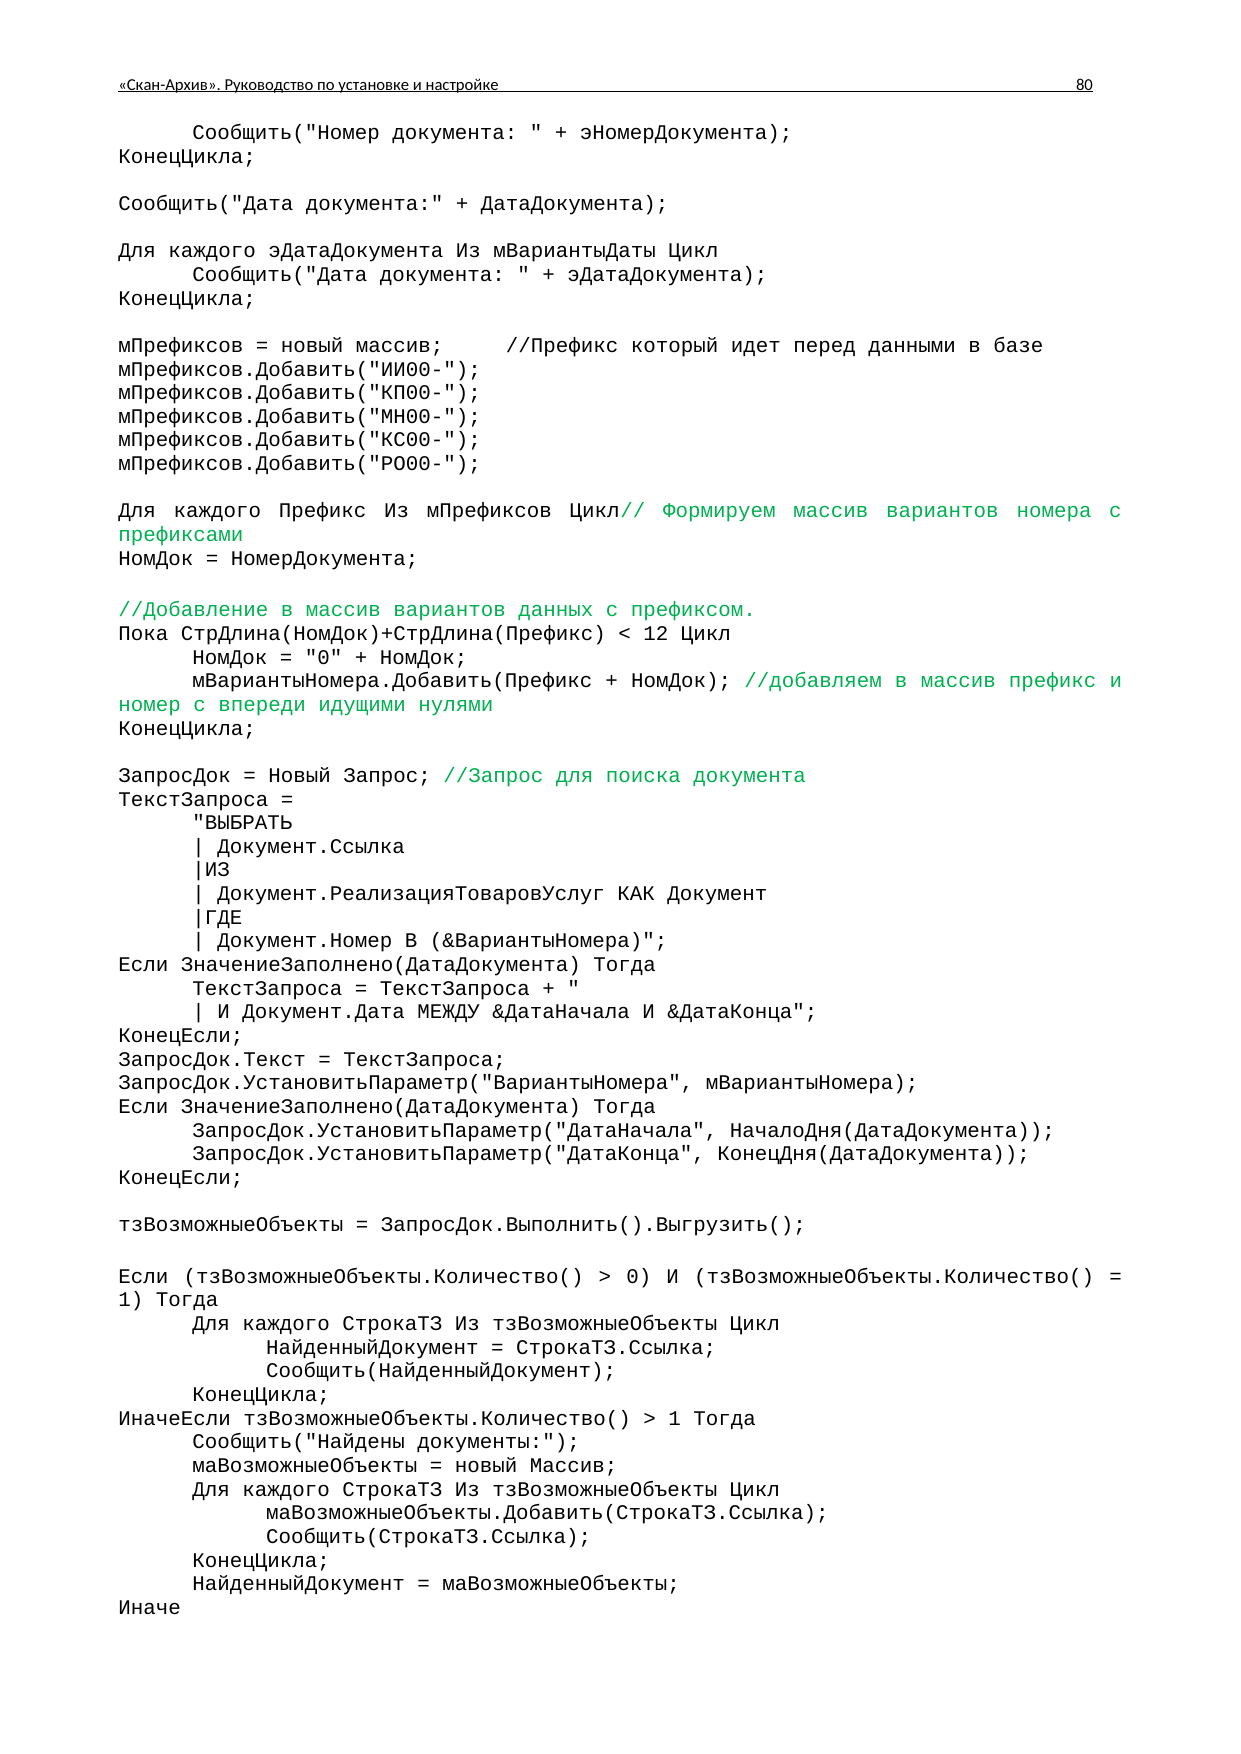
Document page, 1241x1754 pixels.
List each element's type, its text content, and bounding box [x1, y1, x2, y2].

text |ГДЕ [118, 907, 1122, 930]
text мПрефиксов.Добавить("РО00-"); [118, 453, 1122, 477]
text КонецЦикла; [118, 1549, 1122, 1573]
text Сообщить(СтрокаТЗ.Ссылка); [118, 1526, 1122, 1549]
text НомДок = НомерДокумента; [118, 548, 1122, 571]
text Для каждого СтрокаТЗ Из тзВозможныеОбъекты Цикл [118, 1313, 1122, 1337]
text Если (тзВозможныеОбъекты.Количество() > 0) И (тзВозможныеОбъекты.Количество() = 1) Тогда [118, 1266, 1122, 1313]
text мПрефиксов = новый массив; //Префикс который идет перед данными в базе [118, 335, 1122, 358]
text КонецЕсли; [118, 1167, 1122, 1191]
text мПрефиксов.Добавить("ИИ00-"); [118, 358, 1122, 382]
text Пока СтрДлина(НомДок)+СтрДлина(Префикс) < 12 Цикл [118, 623, 1122, 647]
text |ИЗ [118, 859, 1122, 883]
text КонецЦикла; [118, 718, 1122, 741]
text Если ЗначениеЗаполнено(ДатаДокумента) Тогда [118, 1096, 1122, 1119]
text КонецЦикла; [118, 288, 1122, 311]
text ИначеЕсли тзВозможныеОбъекты.Количество() > 1 Тогда [118, 1408, 1122, 1431]
text | И Документ.Дата МЕЖДУ &ДатаНачала И &ДатаКонца"; [118, 1001, 1122, 1025]
text Сообщить("Найдены документы:"); [118, 1431, 1122, 1455]
text мПрефиксов.Добавить("МН00-"); [118, 406, 1122, 429]
text Сообщить("Дата документа:" + ДатаДокумента); [118, 193, 1122, 217]
text Для каждого эДатаДокумента Из мВариантыДаты Цикл [118, 240, 1122, 264]
text "ВЫБРАТЬ [118, 812, 1122, 836]
text КонецЦикла; [118, 146, 1122, 169]
text ТекстЗапроса = [118, 788, 1122, 812]
text Иначе [118, 1597, 1122, 1621]
text НомДок = "0" + НомДок; [118, 647, 1122, 670]
text ЗапросДок.Текст = ТекстЗапроса; [118, 1049, 1122, 1072]
text ЗапросДок.УстановитьПараметр("ВариантыНомера", мВариантыНомера); [118, 1072, 1122, 1096]
text ТекстЗапроса = ТекстЗапроса + " [118, 978, 1122, 1001]
text | Документ.Ссылка [118, 836, 1122, 859]
text Для каждого СтрокаТЗ Из тзВозможныеОбъекты Цикл [118, 1479, 1122, 1502]
text Сообщить("Дата документа: " + эДатаДокумента); [118, 264, 1122, 288]
text Сообщить("Номер документа: " + эНомерДокумента); [118, 122, 1122, 146]
text мПрефиксов.Добавить("КП00-"); [118, 382, 1122, 406]
text мВариантыНомера.Добавить(Префикс + НомДок); //добавляем в массив префикс и номер с впереди идущими нулями [118, 670, 1122, 718]
text маВозможныеОбъекты.Добавить(СтрокаТЗ.Ссылка); [118, 1502, 1122, 1526]
text мПрефиксов.Добавить("КС00-"); [118, 429, 1122, 453]
text | Документ.Номер В (&ВариантыНомера)"; [118, 930, 1122, 954]
text //Добавление в массив вариантов данных с префиксом. [118, 599, 1122, 623]
text НайденныйДокумент = маВозможныеОбъекты; [118, 1573, 1122, 1597]
text тзВозможныеОбъекты = ЗапросДок.Выполнить().Выгрузить(); [118, 1214, 1122, 1238]
text КонецЦикла; [118, 1384, 1122, 1408]
text ЗапросДок.УстановитьПараметр("ДатаНачала", НачалоДня(ДатаДокумента)); [118, 1119, 1122, 1143]
text маВозможныеОбъекты = новый Массив; [118, 1455, 1122, 1479]
text ЗапросДок = Новый Запрос; //Запрос для поиска документа [118, 765, 1122, 788]
text Для каждого Префикс Из мПрефиксов Цикл// Формируем массив вариантов номера с префиксами [118, 500, 1122, 548]
text ЗапросДок.УстановитьПараметр("ДатаКонца", КонецДня(ДатаДокумента)); [118, 1143, 1122, 1167]
text НайденныйДокумент = СтрокаТЗ.Ссылка; [118, 1337, 1122, 1360]
text | Документ.РеализацияТоваровУслуг КАК Документ [118, 883, 1122, 907]
text Сообщить(НайденныйДокумент); [118, 1360, 1122, 1384]
text Если ЗначениеЗаполнено(ДатаДокумента) Тогда [118, 954, 1122, 978]
text КонецЕсли; [118, 1025, 1122, 1049]
